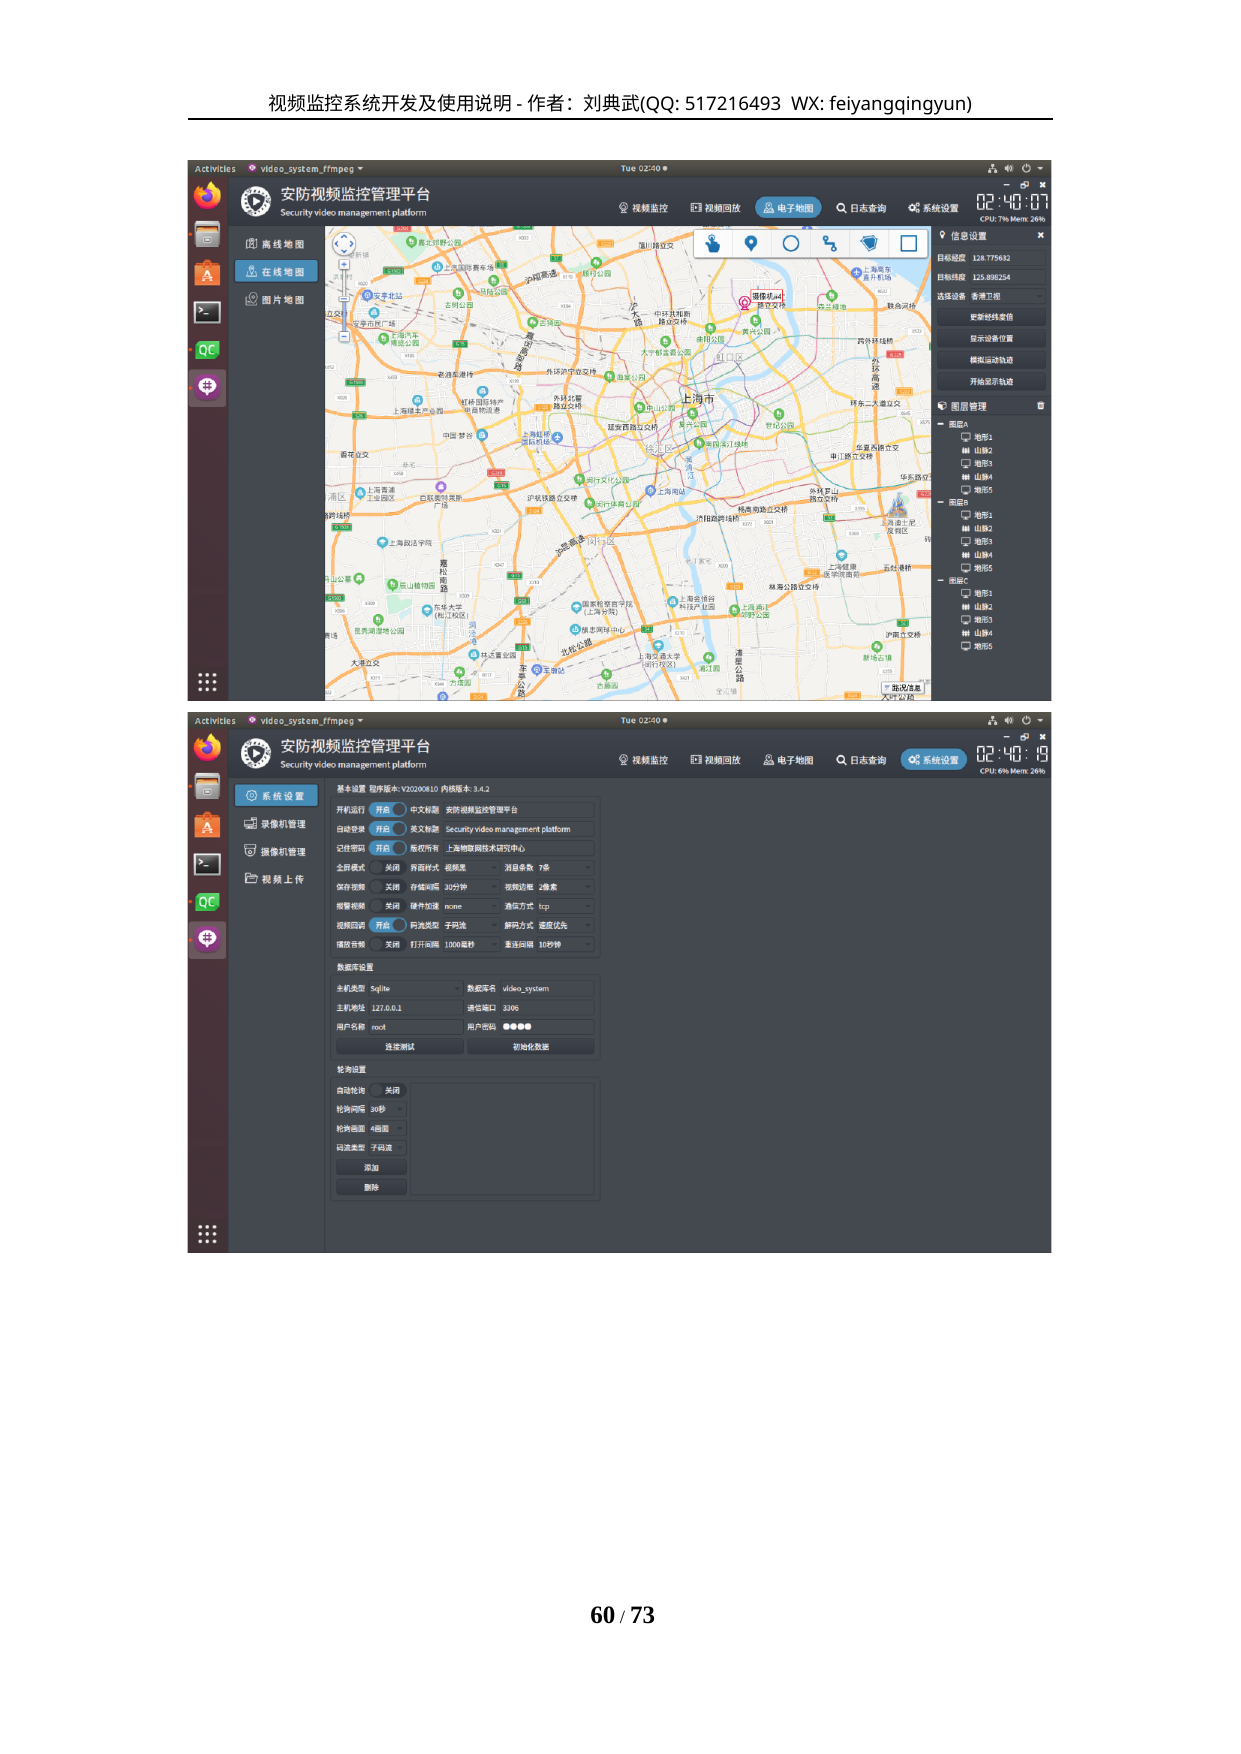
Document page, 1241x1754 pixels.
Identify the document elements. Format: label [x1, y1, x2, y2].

picture [187, 712, 1052, 1253]
picture [187, 160, 1052, 701]
